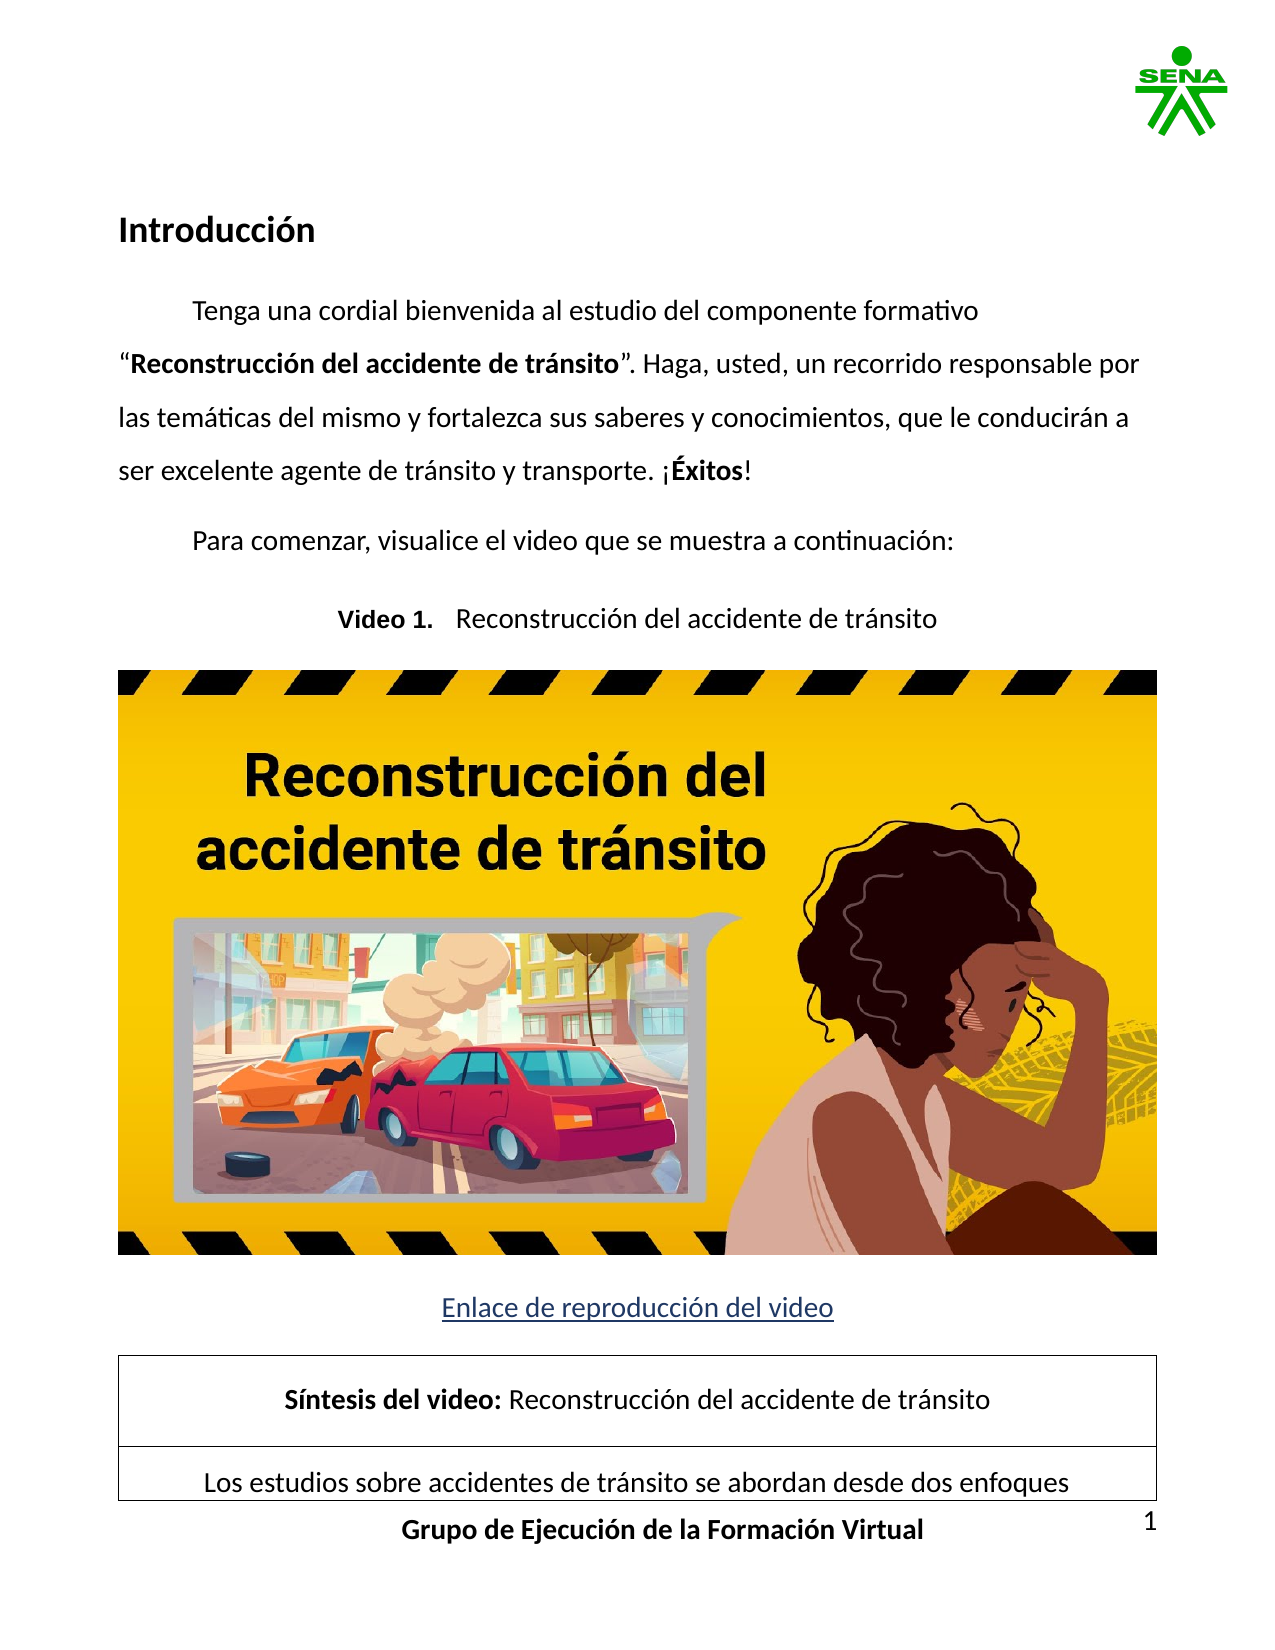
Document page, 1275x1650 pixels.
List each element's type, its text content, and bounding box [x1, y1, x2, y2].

picture [1135, 46, 1228, 136]
text Introducción [118, 206, 1157, 252]
text Para comenzar, visualice el video que se muestra a continuación: [118, 522, 1157, 558]
text Reconstrucción del accidente de tránsito [118, 601, 1157, 636]
table_header Síntesis del video: Reconstrucción del accidente de tránsito [119, 1356, 1156, 1446]
text Tenga una cordial bienvenida al estudio del componente formativo “Reconstrucción del accidente de tránsito”. Haga, usted, un recorrido responsable por las temáticas del mismo y fortalezca sus saberes y conocimientos, que le conducirán a ser excelente agente de tránsito y transporte. ¡Éxitos! [118, 292, 1157, 488]
picture [118, 670, 1157, 1255]
text Enlace de reproducción del video [118, 1289, 1157, 1325]
